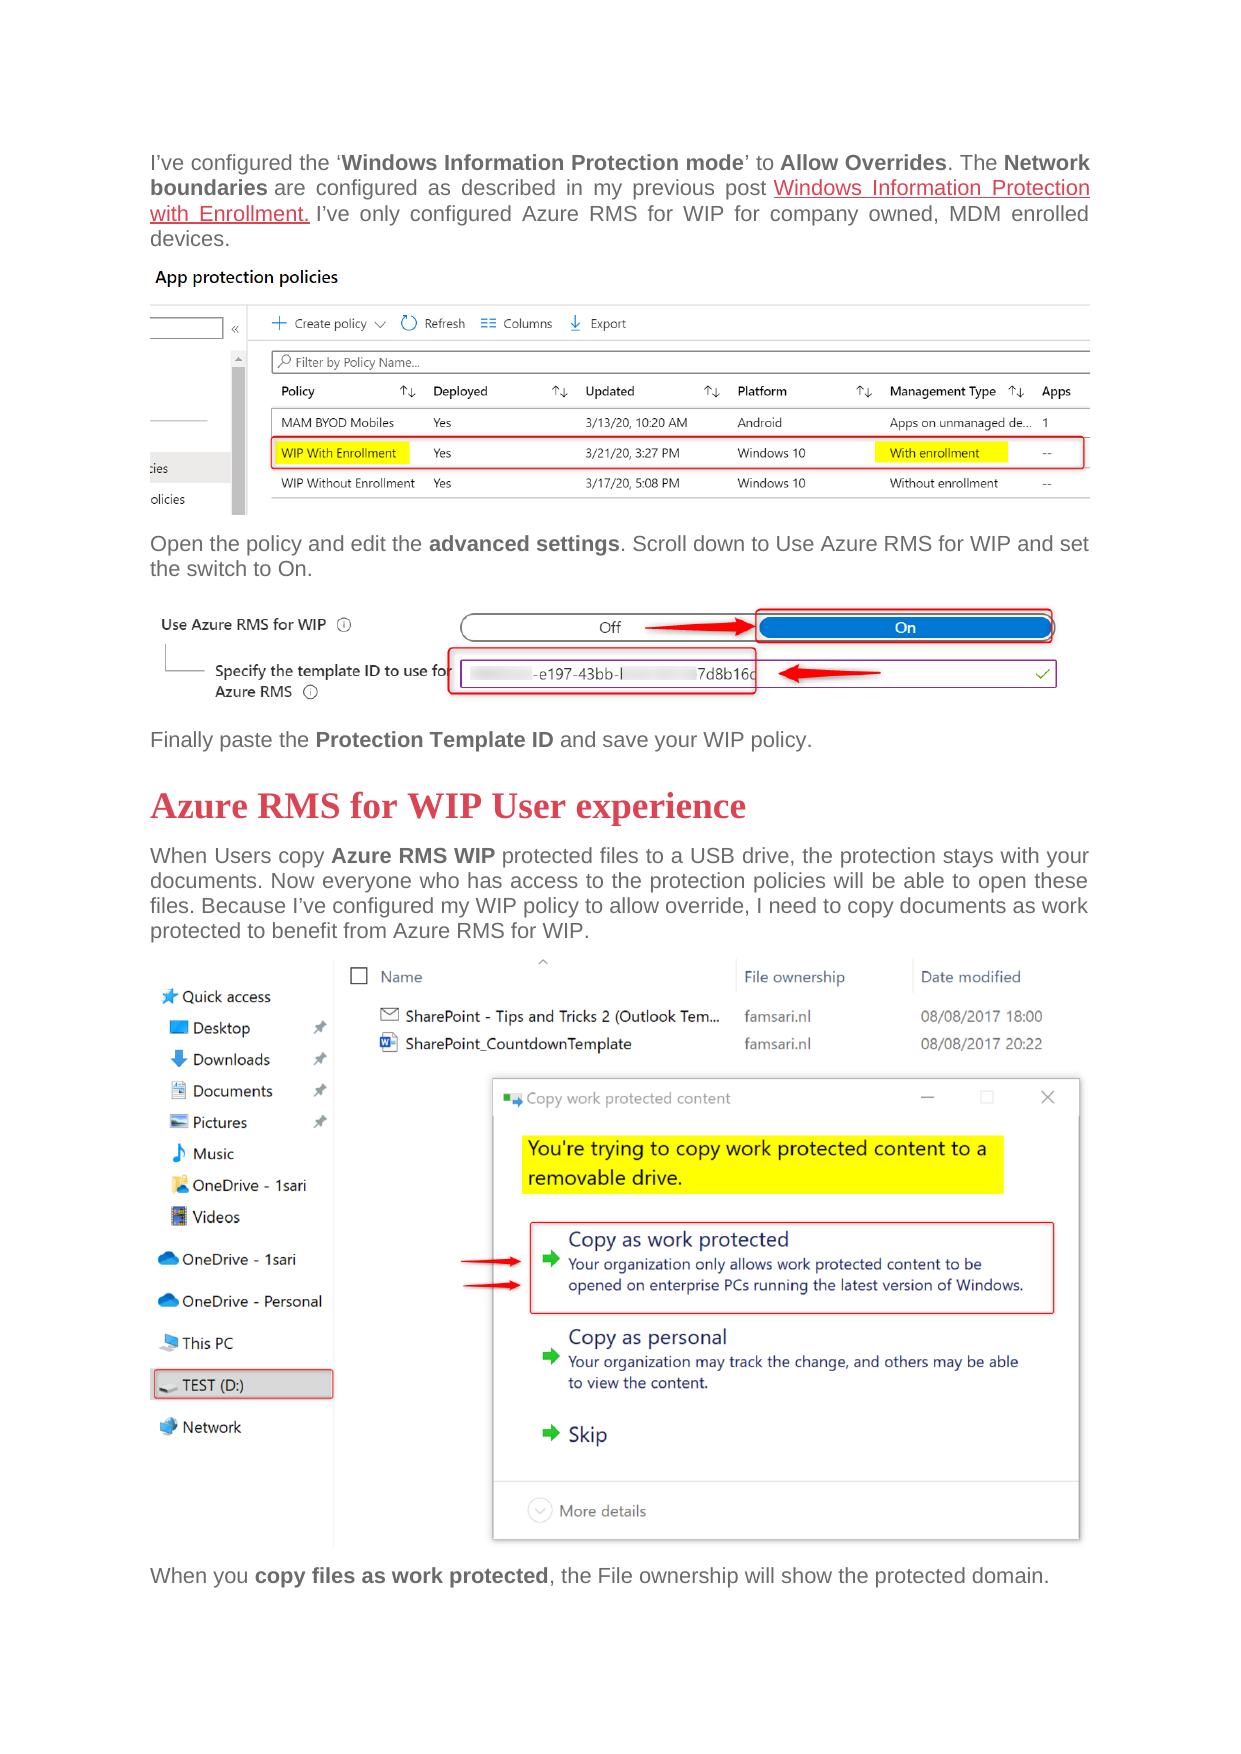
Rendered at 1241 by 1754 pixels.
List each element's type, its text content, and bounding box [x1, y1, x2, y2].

picture [150, 958, 1091, 1548]
text I’ve configured the ‘Windows Information Protection mode’ to Allow Overrides. The Network boundaries are configured as described in my previous post Windows Information Protection with Enrollment. I’ve only configured Azure RMS for WIP for company owned, MDM enrolled devices. [150, 150, 1090, 251]
picture [150, 596, 1091, 712]
text Open the policy and edit the advanced settings. Scroll down to Use Azure RMS for WIP and set the switch to On. [150, 530, 1090, 581]
text Azure RMS for WIP User experience [150, 784, 1090, 827]
picture [150, 266, 1091, 515]
text Finally paste the Protection Template ID and save your WIP policy. [150, 727, 1090, 752]
text When you copy files as work protected, the File ownership will show the protected domain. [150, 1563, 1090, 1588]
text When Users copy Azure RMS WIP protected files to a USB drive, the protection stays with your documents. Now everyone who has access to the protection policies will be able to open these files. Because I’ve configured my WIP policy to allow override, I need to copy documents as work protected to benefit from Azure RMS for WIP. [150, 842, 1090, 943]
